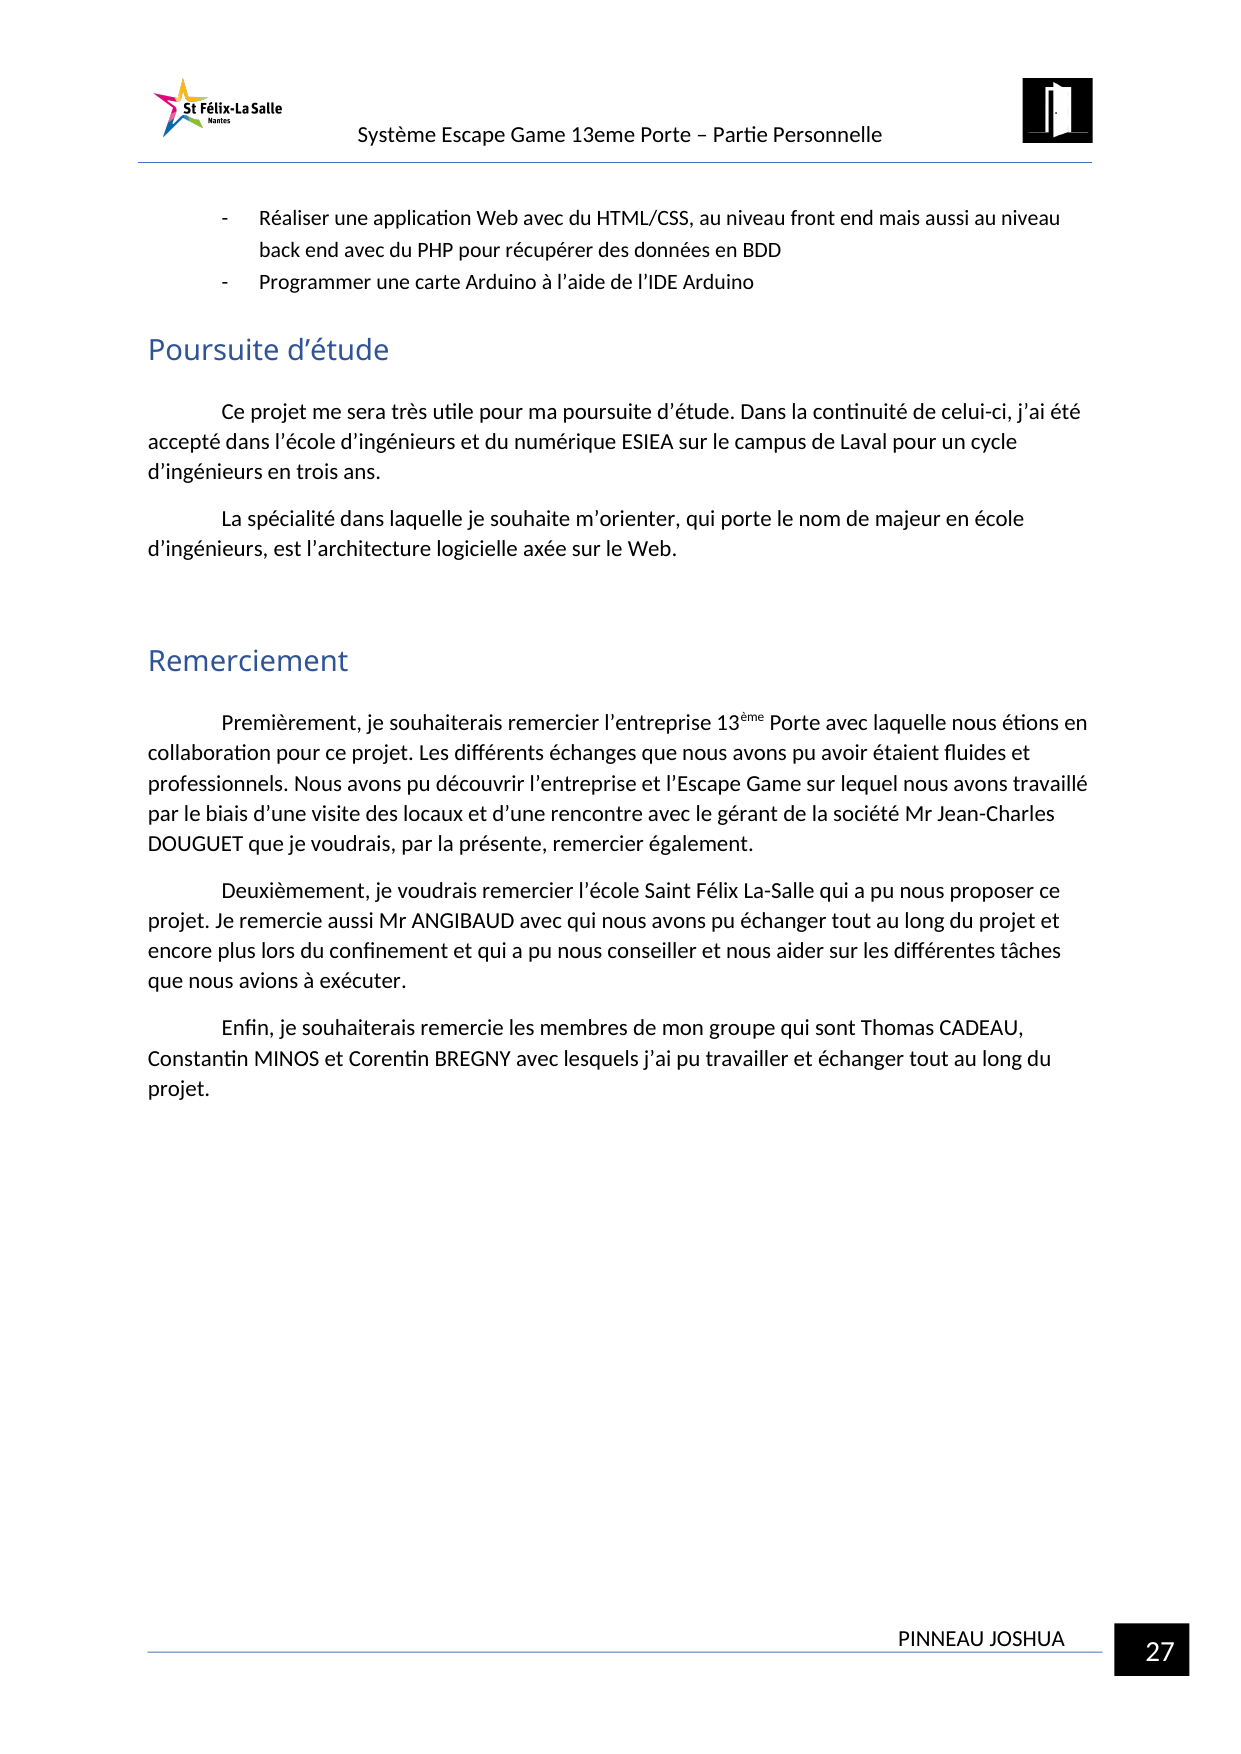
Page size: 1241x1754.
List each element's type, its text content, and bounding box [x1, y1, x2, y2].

subtitle Remerciement [148, 641, 1092, 680]
list Programmer une carte Arduino à l’aide de l’IDE Arduino [221, 268, 1092, 294]
list Réaliser une application Web avec du HTML/CSS, au niveau front end mais aussi au niveau back end avec du PHP pour récupérer des données en BDD [221, 204, 1092, 262]
text Premièrement, je souhaiterais remercier l’entreprise 13ème Porte avec laquelle nous étions en collaboration pour ce projet. Les différents échanges que nous avons pu avoir étaient fluides et professionnels. Nous avons pu découvrir l’entreprise et l’Escape Game sur lequel nous avons travaillé par le biais d’une visite des locaux et d’une rencontre avec le gérant de la société Mr Jean-Charles DOUGUET que je voudrais, par la présente, remercier également. [148, 708, 1092, 857]
picture [1022, 78, 1093, 143]
text Ce projet me sera très utile pour ma poursuite d’étude. Dans la continuité de celui-ci, j’ai été accepté dans l’école d’ingénieurs et du numérique ESIEA sur le campus de Laval pour un cycle d’ingénieurs en trois ans. [148, 397, 1092, 485]
text Deuxièmement, je voudrais remercier l’école Saint Félix La-Salle qui a pu nous proposer ce projet. Je remercie aussi Mr ANGIBAUD avec qui nous avons pu échanger tout au long du projet et encore plus lors du confinement et qui a pu nous conseiller et nous aider sur les différentes tâches que nous avions à exécuter. [148, 876, 1092, 995]
picture [147, 73, 290, 142]
text La spécialité dans laquelle je souhaite m’orienter, qui porte le nom de majeur en école d’ingénieurs, est l’architecture logicielle axée sur le Web. [148, 504, 1092, 562]
subtitle Poursuite d’étude [148, 329, 1092, 369]
text Enfin, je souhaiterais remercie les membres de mon groupe qui sont Thomas CADEAU, Constantin MINOS et Corentin BREGNY avec lesquels j’ai pu travailler et échanger tout au long du projet. [148, 1013, 1092, 1102]
